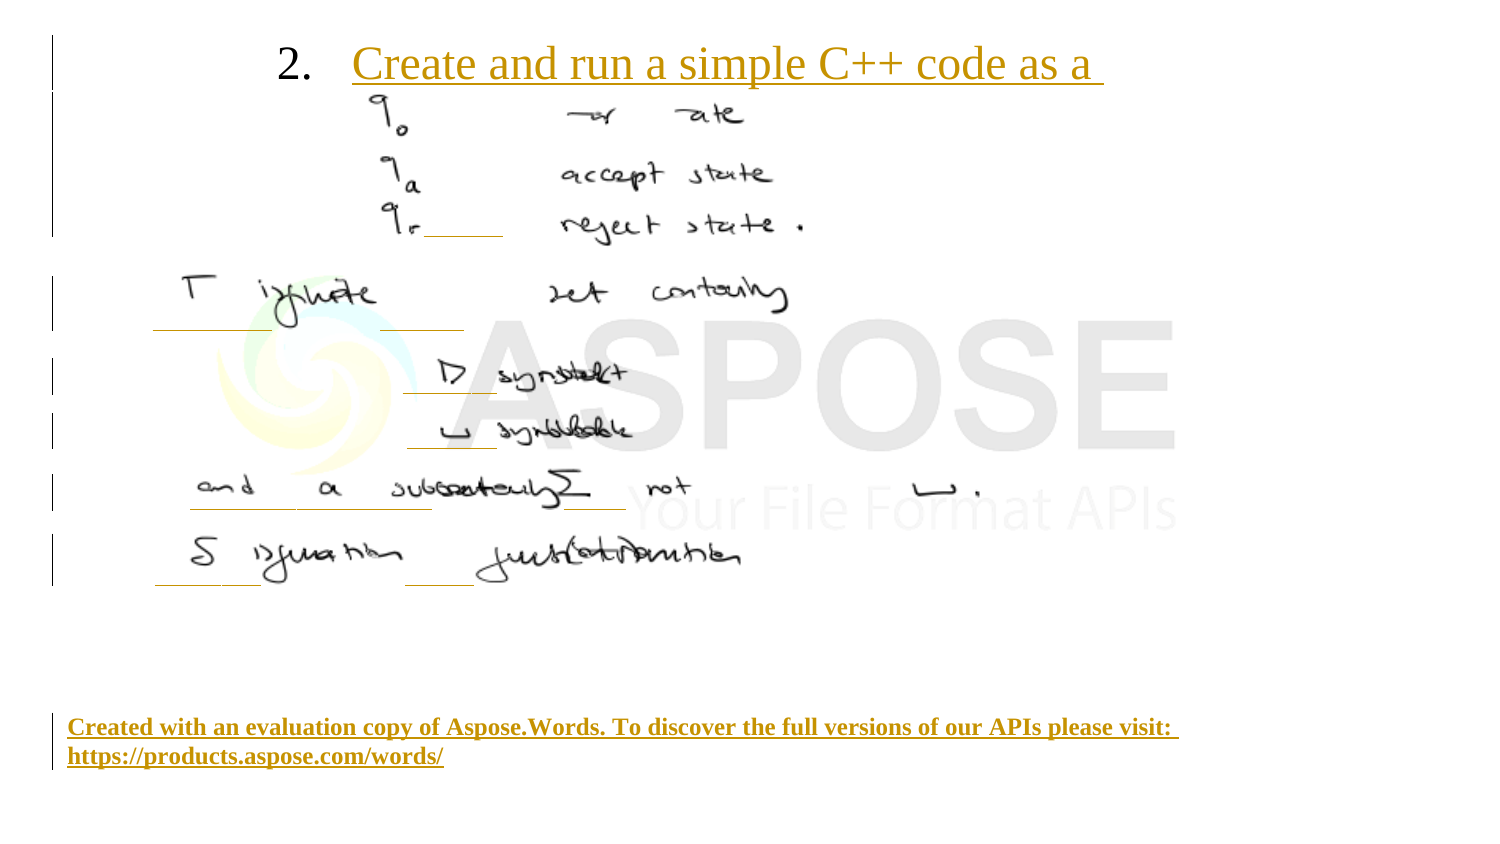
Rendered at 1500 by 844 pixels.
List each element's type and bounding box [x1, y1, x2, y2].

picture [908, 480, 959, 500]
picture [643, 474, 694, 500]
picture [972, 488, 982, 500]
picture [496, 411, 636, 449]
picture [250, 539, 405, 586]
picture [439, 425, 473, 441]
picture [495, 358, 630, 394]
picture [256, 276, 380, 331]
picture [650, 274, 790, 316]
picture [547, 280, 611, 306]
picture [795, 223, 805, 234]
picture [547, 100, 776, 249]
picture [316, 480, 344, 498]
picture [195, 472, 257, 498]
picture [179, 272, 219, 302]
picture [389, 466, 594, 510]
picture [187, 533, 221, 569]
picture [366, 92, 424, 237]
picture [435, 356, 469, 386]
picture [473, 533, 744, 586]
